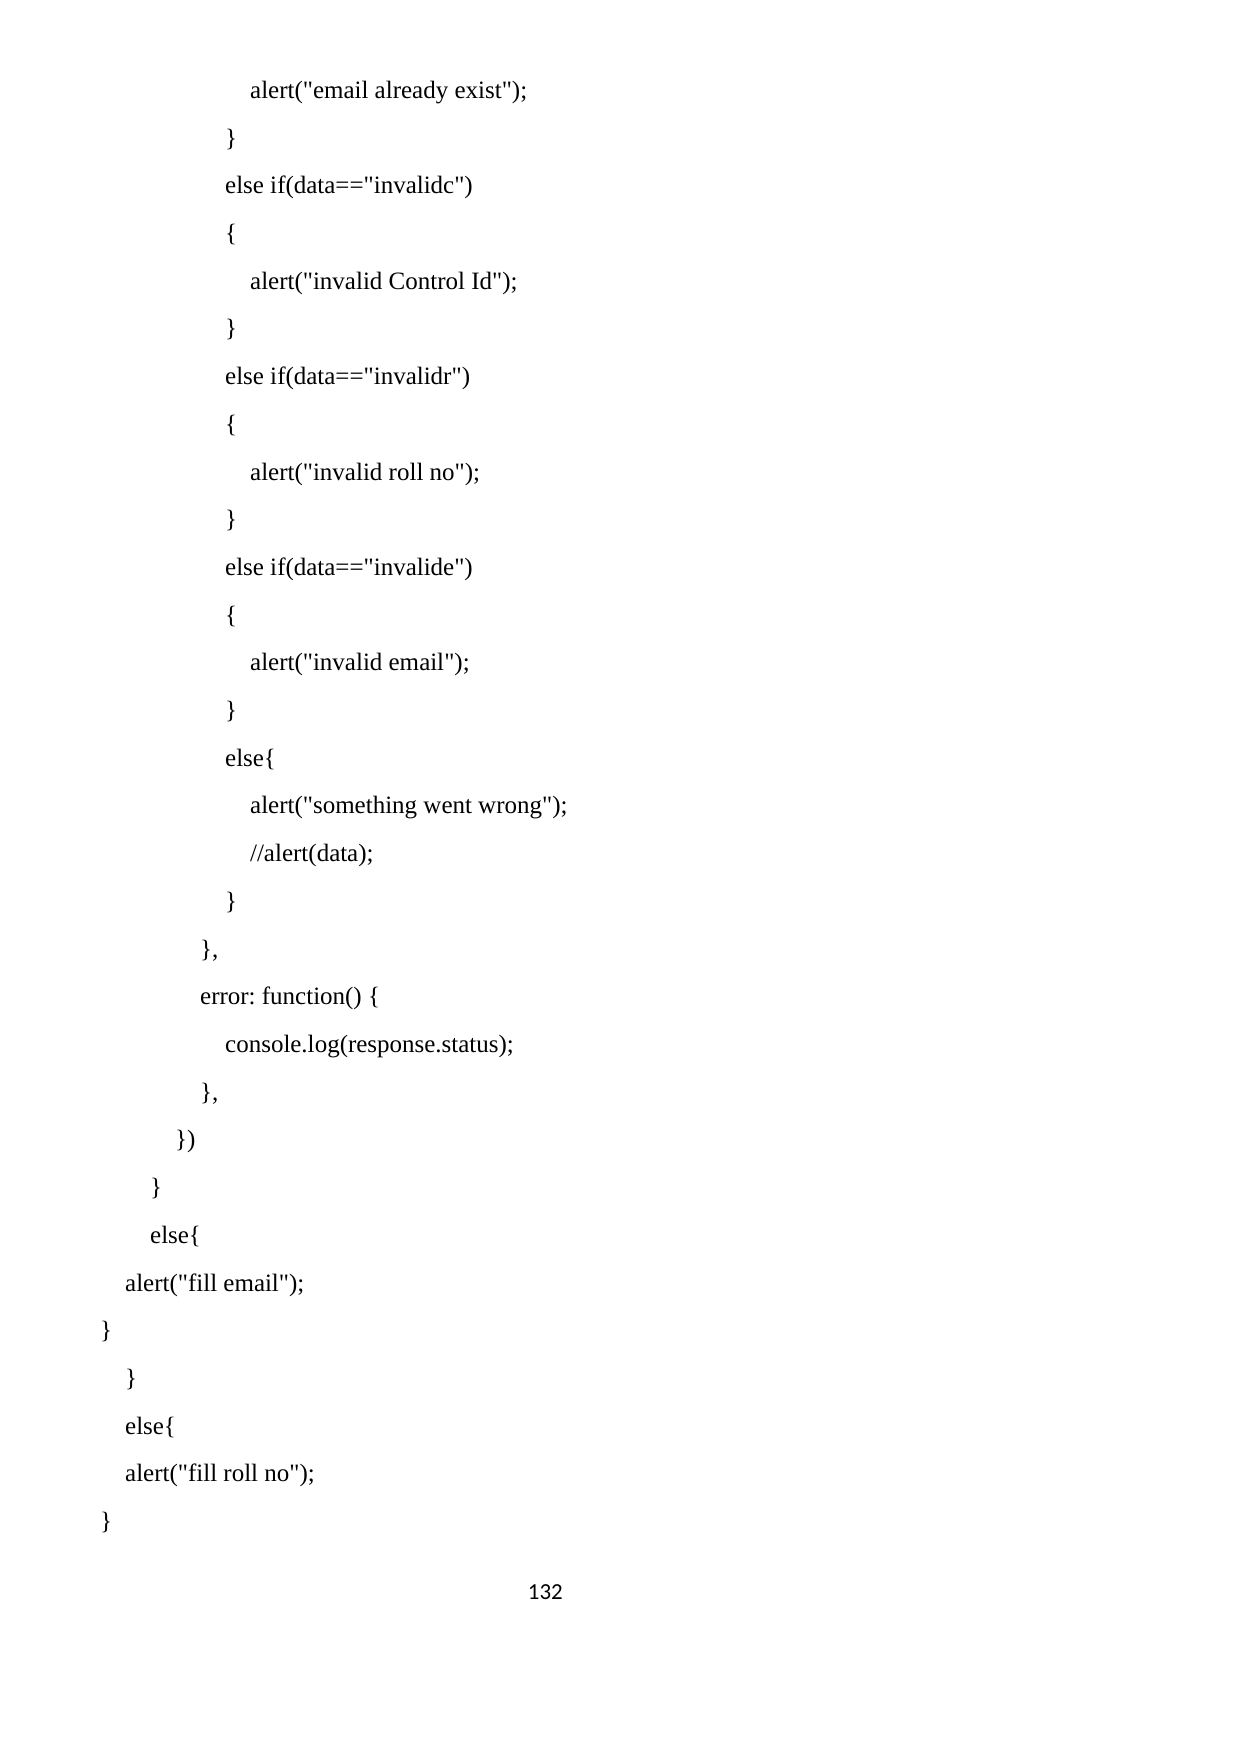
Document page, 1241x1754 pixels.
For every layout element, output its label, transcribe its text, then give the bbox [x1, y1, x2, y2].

text } [75, 1315, 1015, 1344]
text } [75, 1506, 1015, 1535]
text { [75, 218, 1015, 247]
text alert("fill email"); [75, 1268, 1015, 1296]
text alert("invalid roll no"); [75, 457, 1015, 485]
text alert("invalid email"); [75, 647, 1015, 676]
text }, [75, 934, 1015, 962]
text } [75, 1363, 1015, 1392]
text else{ [75, 743, 1015, 772]
text else if(data=="invalide") [75, 552, 1015, 581]
text alert("email already exist"); [75, 75, 1015, 104]
text alert("invalid Control Id"); [75, 266, 1015, 294]
text //alert(data); [75, 838, 1015, 867]
text } [75, 1172, 1015, 1201]
text } [75, 886, 1015, 915]
text } [75, 313, 1015, 342]
text }, [75, 1077, 1015, 1106]
text }) [75, 1124, 1015, 1153]
text else{ [75, 1411, 1015, 1439]
text } [75, 504, 1015, 533]
text { [75, 409, 1015, 438]
text } [75, 695, 1015, 724]
text alert("fill roll no"); [75, 1458, 1015, 1487]
text else if(data=="invalidc") [75, 170, 1015, 199]
text else{ [75, 1220, 1015, 1249]
text error: function() { [75, 981, 1015, 1010]
text console.log(response.status); [75, 1029, 1015, 1058]
text else if(data=="invalidr") [75, 361, 1015, 390]
text { [75, 600, 1015, 628]
text alert("something went wrong"); [75, 791, 1015, 819]
text } [75, 123, 1015, 151]
